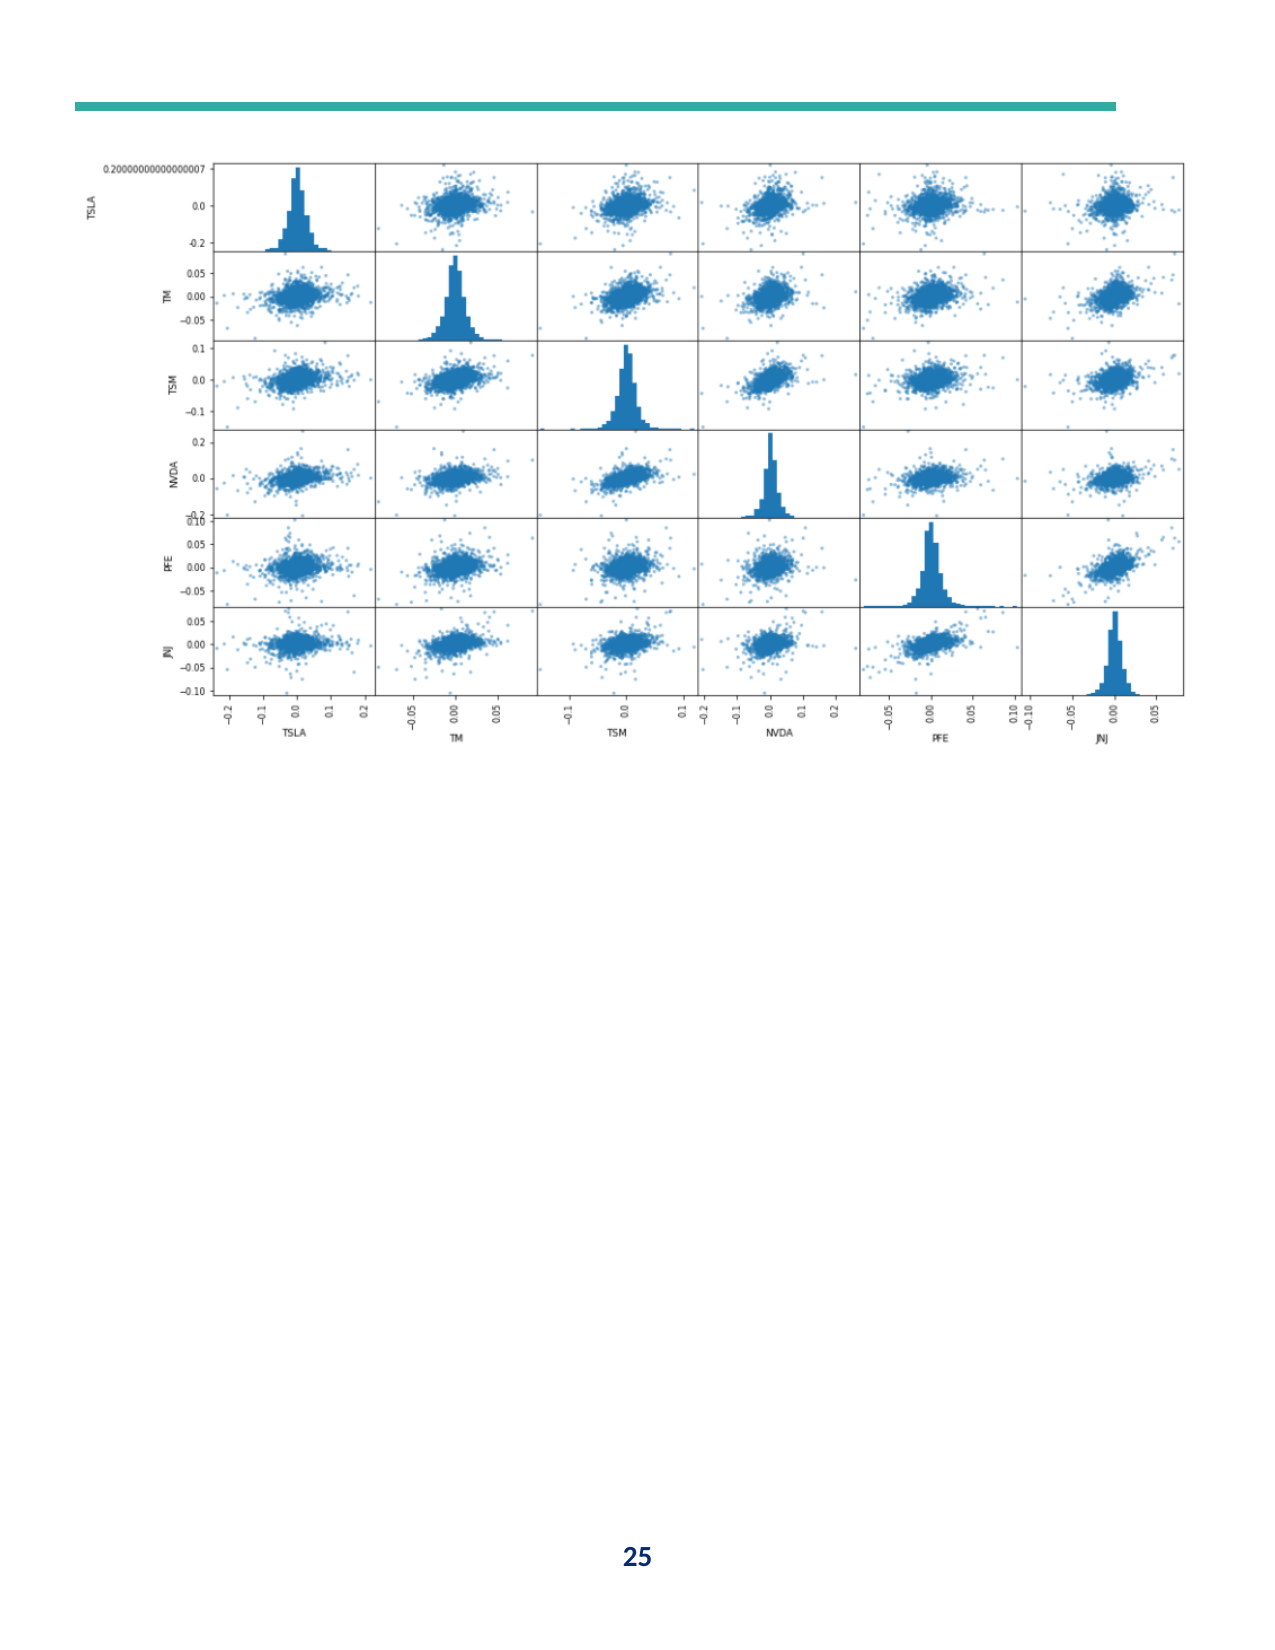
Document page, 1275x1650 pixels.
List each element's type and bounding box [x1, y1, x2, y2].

picture [75, 151, 1200, 772]
